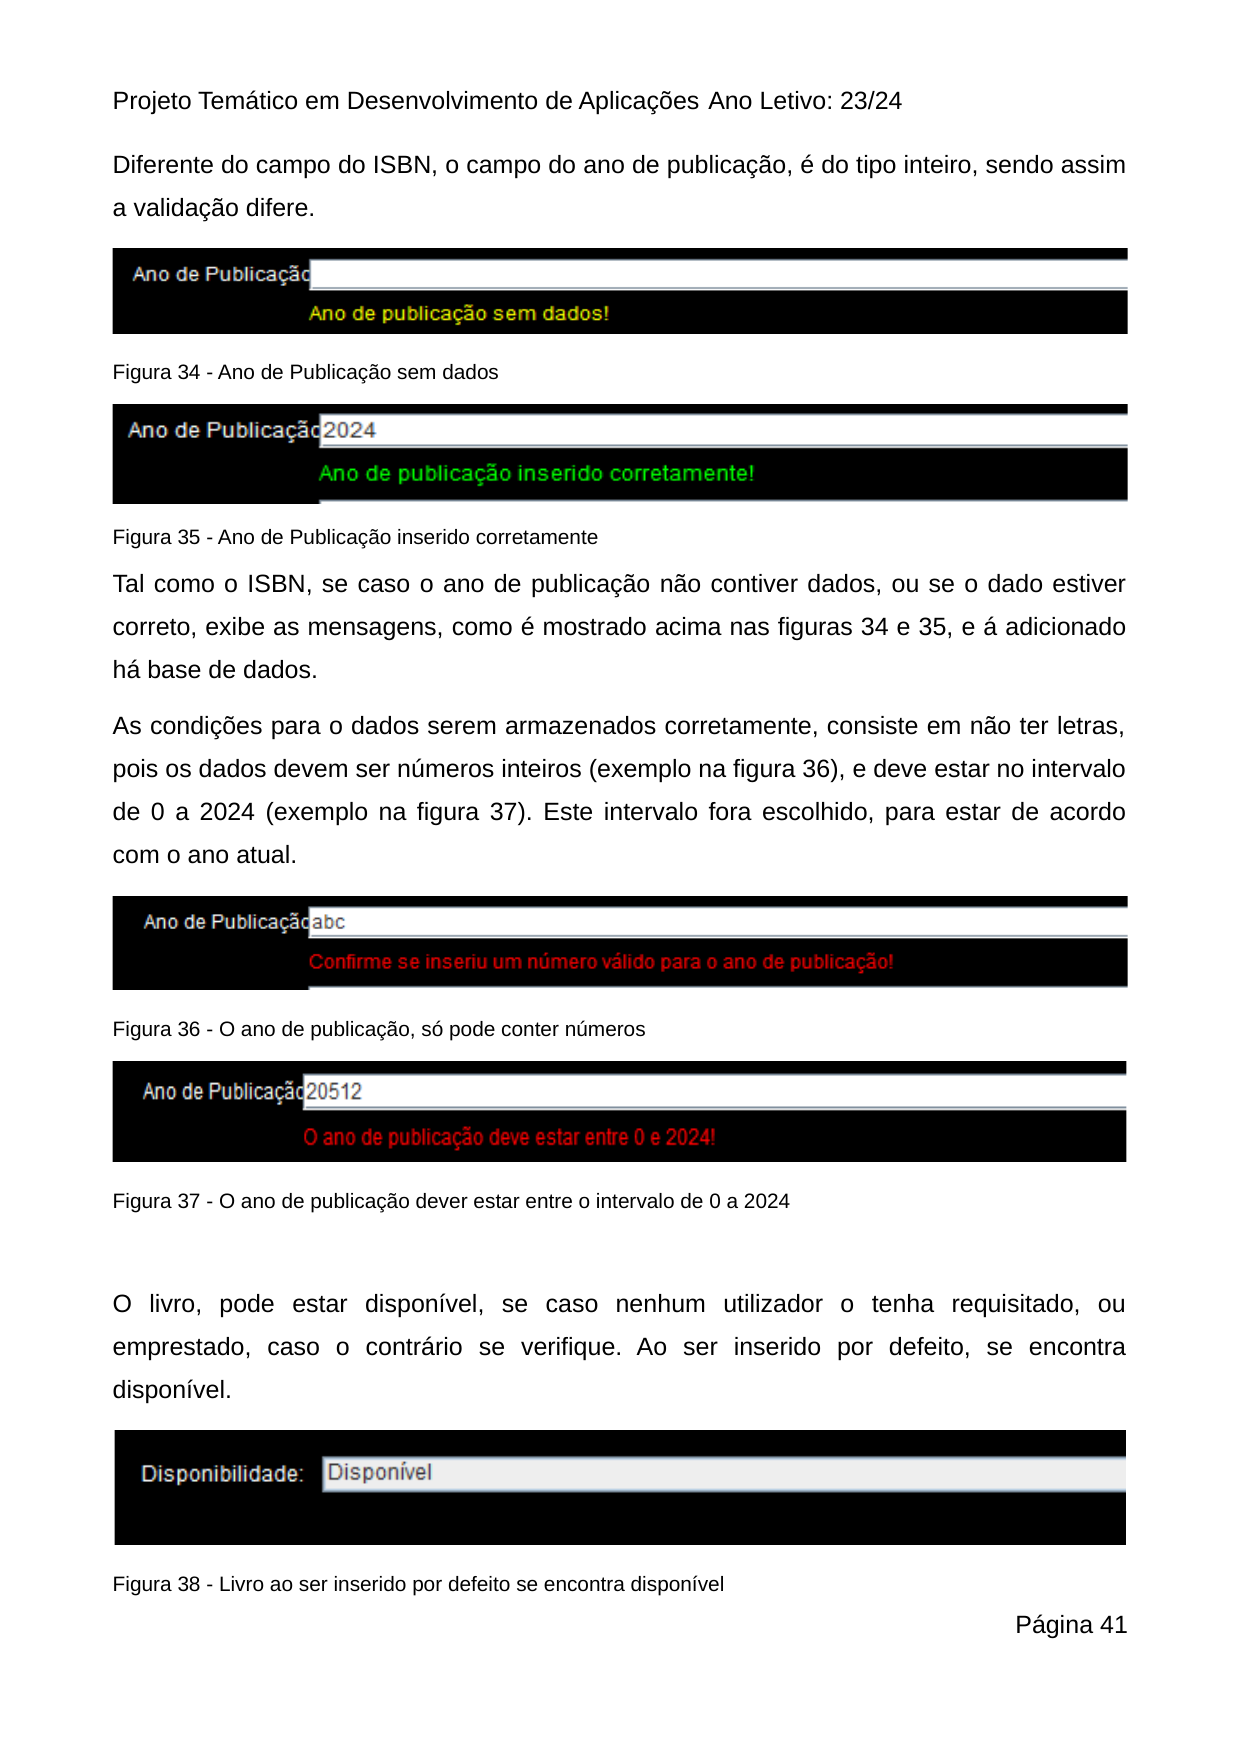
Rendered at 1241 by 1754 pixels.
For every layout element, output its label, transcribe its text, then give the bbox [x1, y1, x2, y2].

picture [112, 248, 1128, 334]
text Figura 35 - Ano de Publicação inserido corretamente [112, 524, 1128, 548]
text Figura 34 - Ano de Publicação sem dados [112, 360, 1128, 384]
text Figura 36 - O ano de publicação, só pode conter números [112, 1017, 1128, 1041]
text Figura 38 - Livro ao ser inserido por defeito se encontra disponível [112, 1572, 1128, 1596]
text Diferente do campo do ISBN, o campo do ano de publicação, é do tipo inteiro, sendo assim a validação difere. [112, 150, 1128, 222]
picture [112, 896, 1128, 990]
picture [112, 1061, 1127, 1162]
text O livro, pode estar disponível, se caso nenhum utilizador o tenha requisitado, ou emprestado, caso o contrário se verifique. Ao ser inserido por defeito, se encontra disponível. [112, 1289, 1128, 1404]
text As condições para o dados serem armazenados corretamente, consiste em não ter letras, pois os dados devem ser números inteiros (exemplo na figura 36), e deve estar no intervalo de 0 a 2024 (exemplo na figura 37). Este intervalo fora escolhido, para estar de acordo com o ano atual. [112, 711, 1128, 869]
text Tal como o ISBN, se caso o ano de publicação não contiver dados, ou se o dado estiver correto, exibe as mensagens, como é mostrado acima nas figuras 34 e 35, e á adicionado há base de dados. [112, 569, 1128, 684]
picture [112, 404, 1128, 504]
picture [114, 1430, 1126, 1545]
text Figura 37 - O ano de publicação dever estar entre o intervalo de 0 a 2024 [112, 1188, 1128, 1212]
